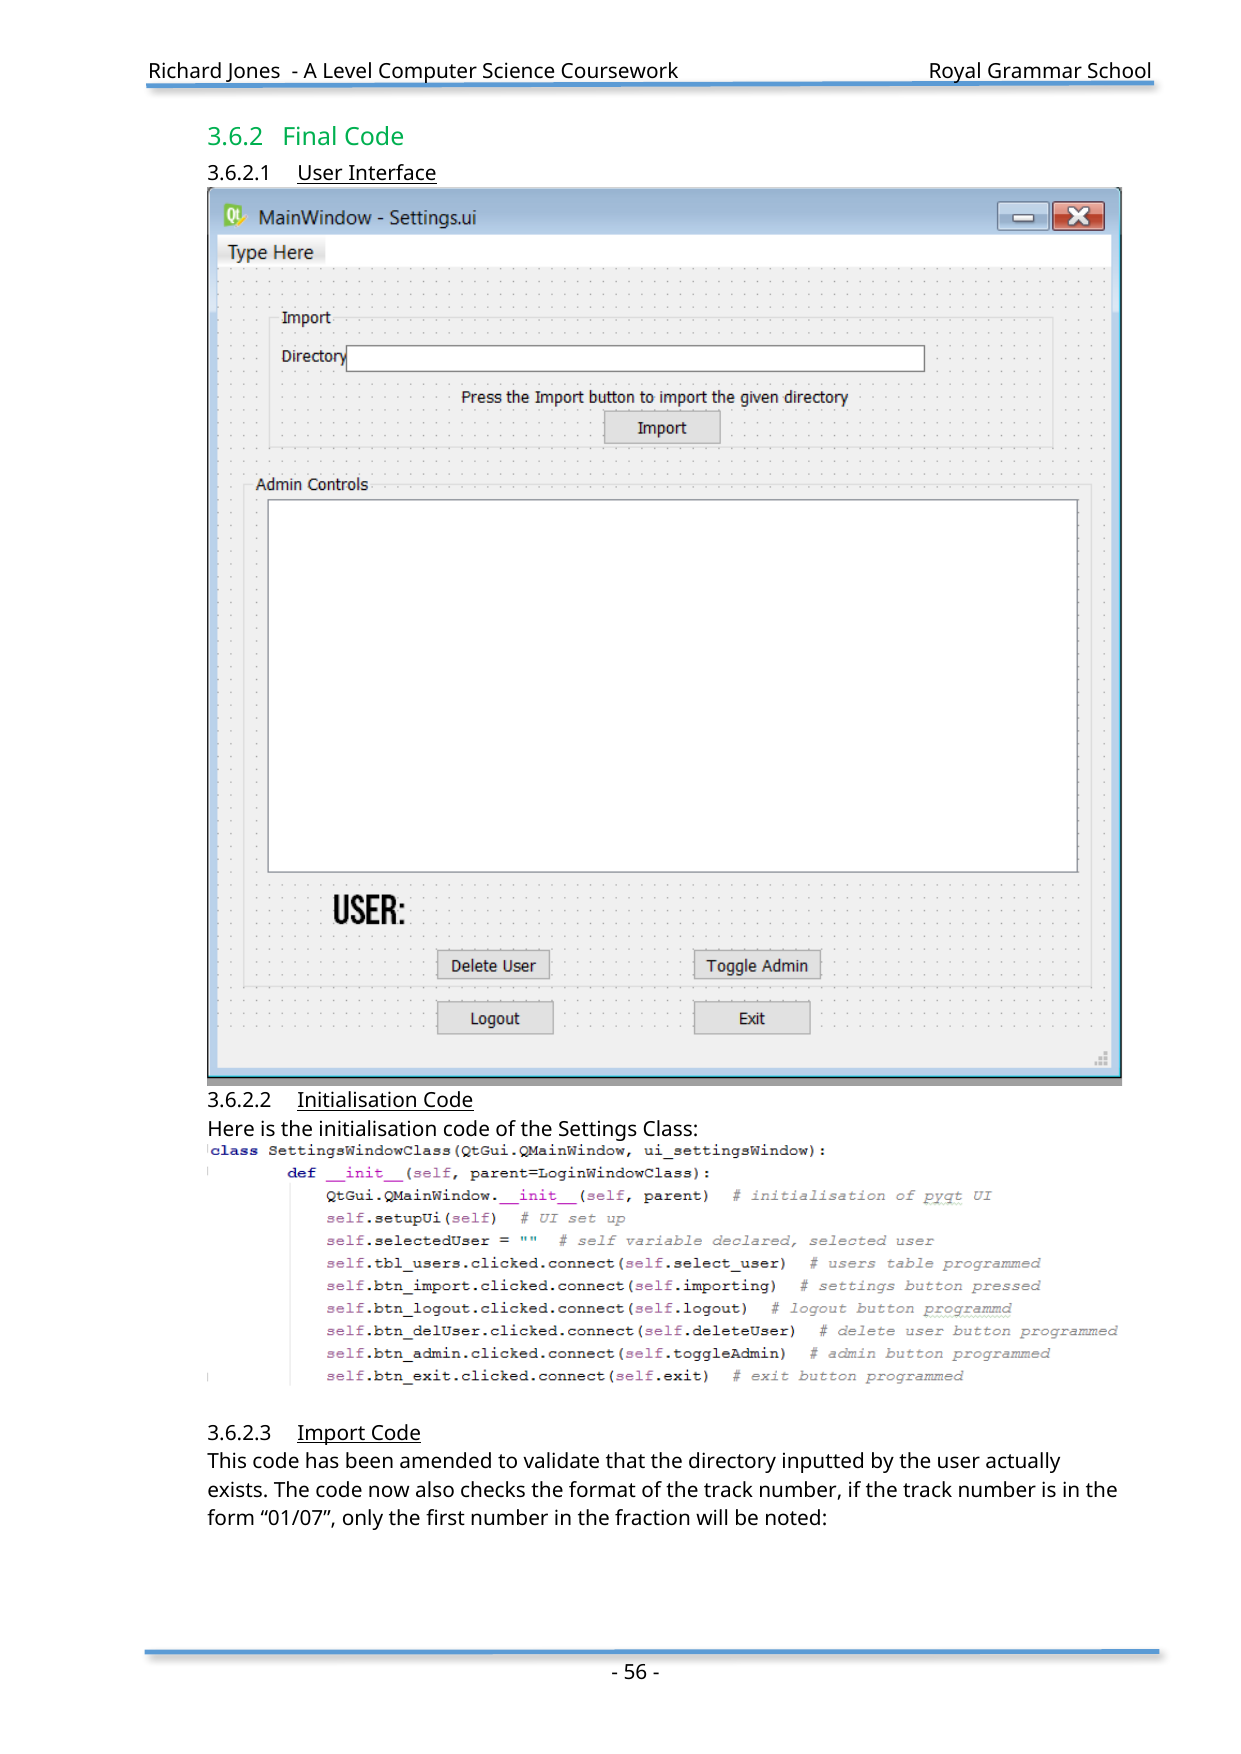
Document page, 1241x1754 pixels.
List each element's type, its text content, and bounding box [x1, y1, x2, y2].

subtitle Final Code [207, 118, 1122, 152]
subtitle User Interface [207, 158, 1122, 187]
subtitle Import Code [207, 1418, 1122, 1446]
subtitle Initialisation Code [207, 1086, 1122, 1114]
text This code has been amended to validate that the directory inputted by the user actually exists. The code now also checks the format of the track number, if the track number is in the form “01/07”, only the first number in the fraction will be noted: [207, 1446, 1122, 1532]
picture [207, 187, 1123, 1086]
text Here is the initialisation code of the Settings Class: [207, 1114, 1122, 1142]
picture [207, 1142, 1123, 1390]
